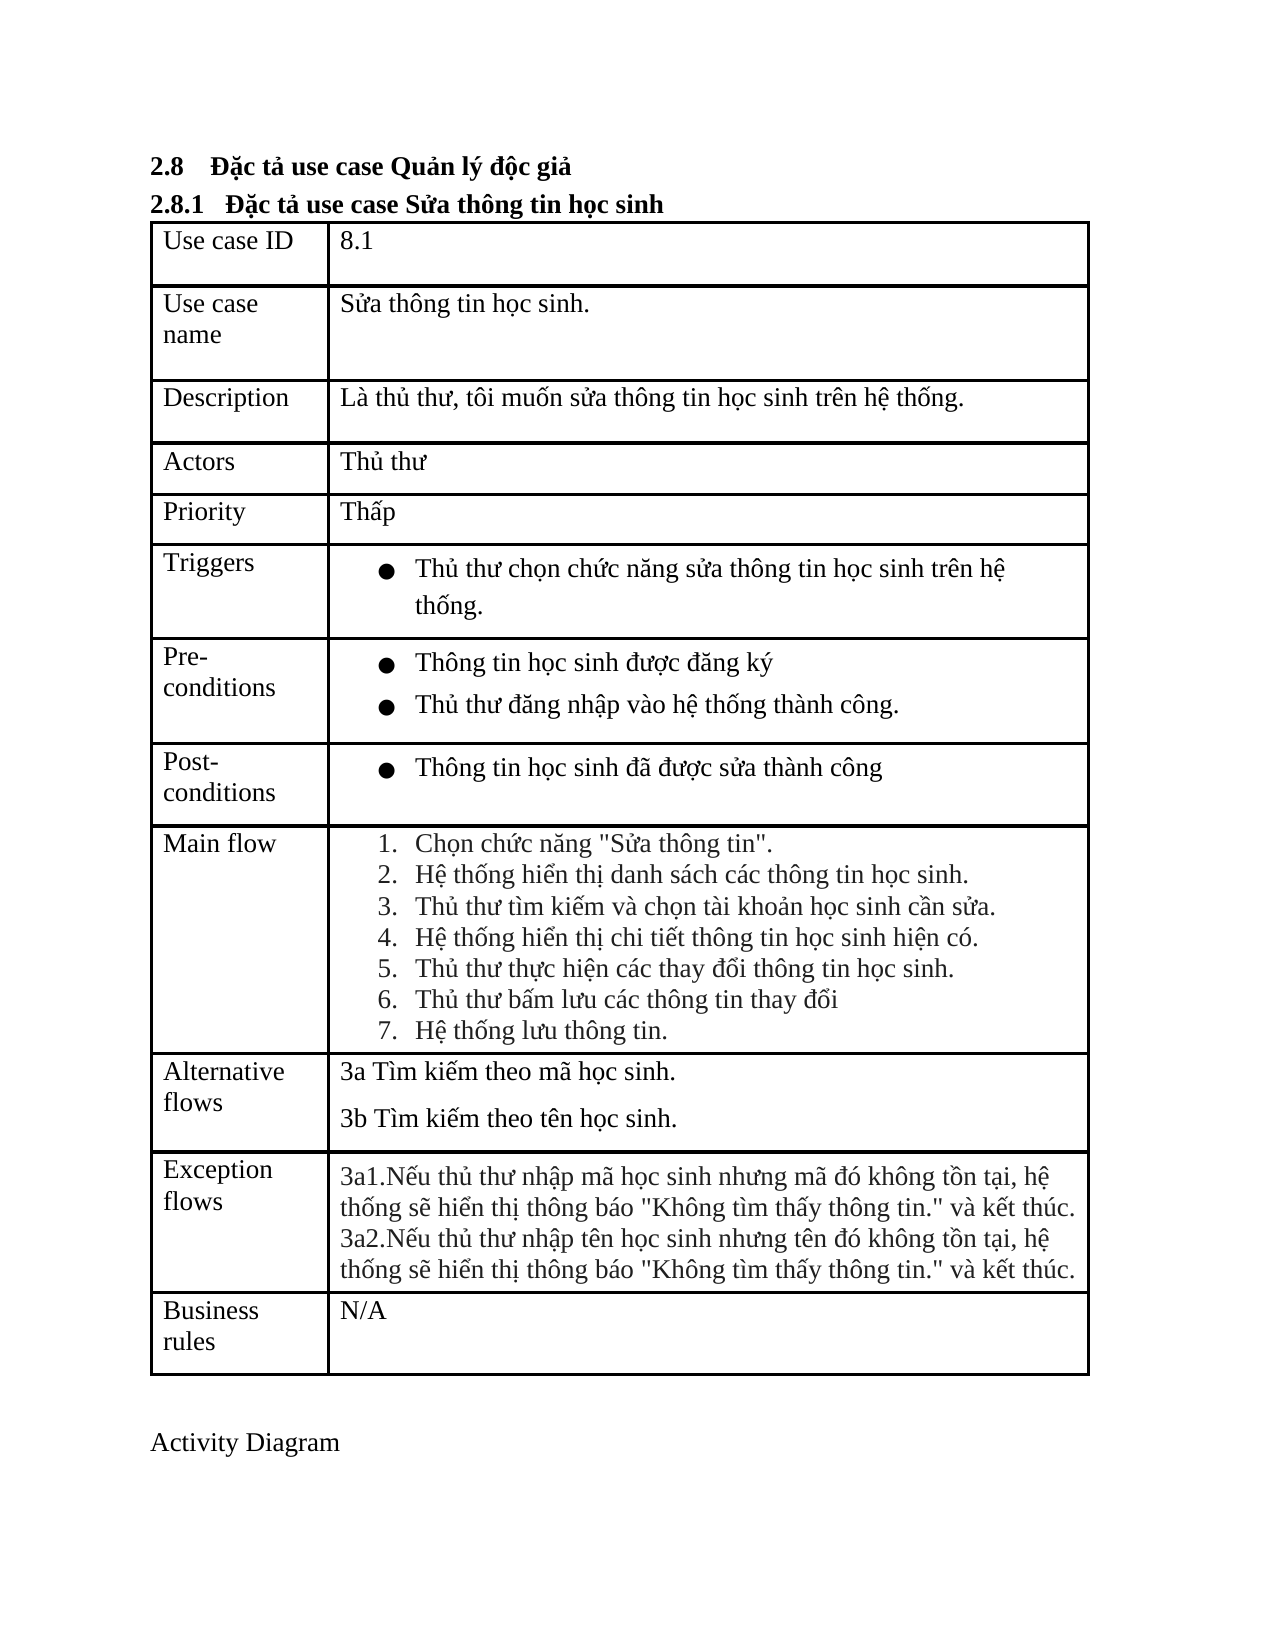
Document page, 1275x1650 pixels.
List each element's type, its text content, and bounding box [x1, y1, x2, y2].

table_cell Sửa thông tin học sinh. [330, 288, 1087, 378]
table_cell Là thủ thư, tôi muốn sửa thông tin học sinh trên hệ thống. [330, 382, 1087, 441]
table_cell Pre-conditions [153, 640, 327, 742]
table_cell Thủ thư chọn chức năng sửa thông tin học sinh trên hệ thống. [330, 546, 1087, 637]
table_header 8.1 [330, 224, 1087, 284]
table_cell Use case name [153, 288, 327, 378]
table_cell Actors [153, 445, 327, 492]
table_cell Main flow [153, 828, 327, 1052]
table_cell N/A [330, 1294, 1087, 1373]
subtitle Đặc tả use case Quản lý độc giả [150, 150, 1125, 181]
table_cell Alternative flows [153, 1055, 327, 1150]
table_cell 3a Tìm kiếm theo mã học sinh. 3b Tìm kiếm theo tên học sinh. [330, 1055, 1087, 1150]
table_header Use case ID [153, 224, 327, 284]
table_cell Thủ thư [330, 445, 1087, 492]
table_cell Priority [153, 496, 327, 543]
table_cell Thông tin học sinh đã được sửa thành công [330, 745, 1087, 824]
subtitle Đặc tả use case Sửa thông tin học sinh [150, 188, 1125, 219]
text Activity Diagram [150, 1426, 1125, 1457]
table_cell Description [153, 382, 327, 441]
table_cell Triggers [153, 546, 327, 637]
table_cell 3a1.Nếu thủ thư nhập mã học sinh nhưng mã đó không tồn tại, hệ thống sẽ hiển thị thông báo "Không tìm thấy thông tin." và kết thúc. 3a2.Nếu thủ thư nhập tên học sinh nhưng tên đó không tồn tại, hệ thống sẽ hiển thị thông báo "Không tìm thấy thông tin." và kết thúc. [330, 1154, 1087, 1291]
table_cell Thông tin học sinh được đăng ký Thủ thư đăng nhập vào hệ thống thành công. [330, 640, 1087, 742]
table_cell Exception flows [153, 1154, 327, 1291]
table_cell Business rules [153, 1294, 327, 1373]
table_cell Post-conditions [153, 745, 327, 824]
table_cell Chọn chức năng "Sửa thông tin". Hệ thống hiển thị danh sách các thông tin học sinh. Thủ thư tìm kiếm và chọn tài khoản học sinh cần sửa. Hệ thống hiển thị chi tiết thông tin học sinh hiện có. Thủ thư thực hiện các thay đổi thông tin học sinh. Thủ thư bấm lưu các thông tin thay đổi Hệ thống lưu thông tin. [330, 828, 1087, 1052]
table_cell Thấp [330, 496, 1087, 543]
